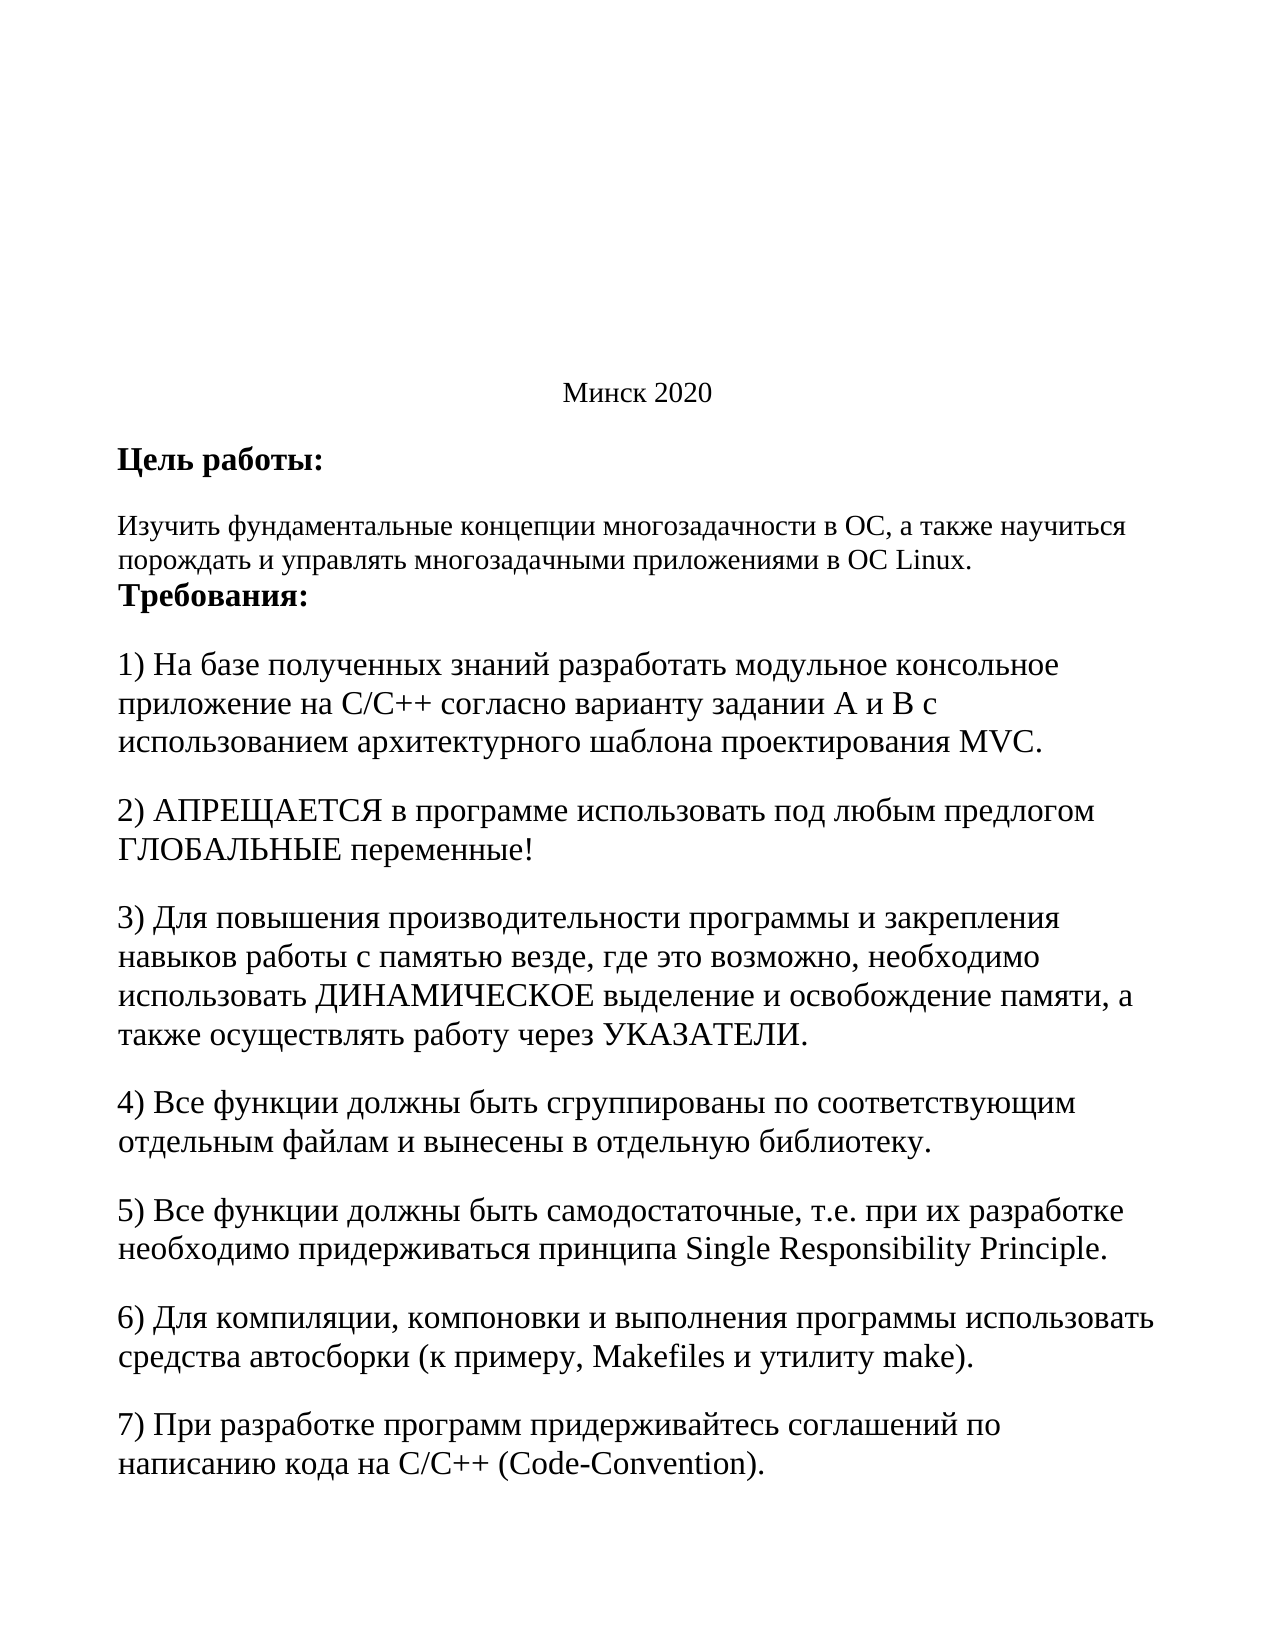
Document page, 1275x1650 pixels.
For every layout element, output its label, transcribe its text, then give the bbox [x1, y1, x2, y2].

text 7) При разработке программ придерживайтесь соглашений по написанию кода на C/C++ (Code-Convention). [117, 1405, 1158, 1482]
text 4) Все функции должны быть сгруппированы по соответствующим отдельным файлам и вынесены в отдельную библиотеку. [117, 1082, 1158, 1159]
text 3) Для повышения производительности программы и закрепления навыков работы с памятью везде, где это возможно, необходимо использовать ДИНАМИЧЕСКОЕ выделение и освобождение памяти, а также осуществлять работу через УКАЗАТЕЛИ. [117, 898, 1158, 1052]
text Цель работы: [117, 439, 1158, 477]
text Изучить фундаментальные концепции многозадачности в ОС, а также научиться порождать и управлять многозадачными приложениями в ОС Linux. Требования: [117, 508, 1158, 614]
text 6) Для компиляции, компоновки и выполнения программы использовать средства автосборки (к примеру, Makefiles и утилиту make). [117, 1297, 1158, 1374]
text 5) Все функции должны быть самодостаточные, т.е. при их разработке необходимо придерживаться принципа Single Responsibility Principle. [117, 1190, 1158, 1267]
text 2) АПРЕЩАЕТСЯ в программе использовать под любым предлогом ГЛОБАЛЬНЫЕ переменные! [117, 790, 1158, 867]
text 1) На базе полученных знаний разработать модульное консольное приложение на С/С++ согласно варианту задании A и B с использованием архитектурного шаблона проектирования MVC. [117, 644, 1158, 760]
text Минск 2020 [117, 375, 1158, 409]
